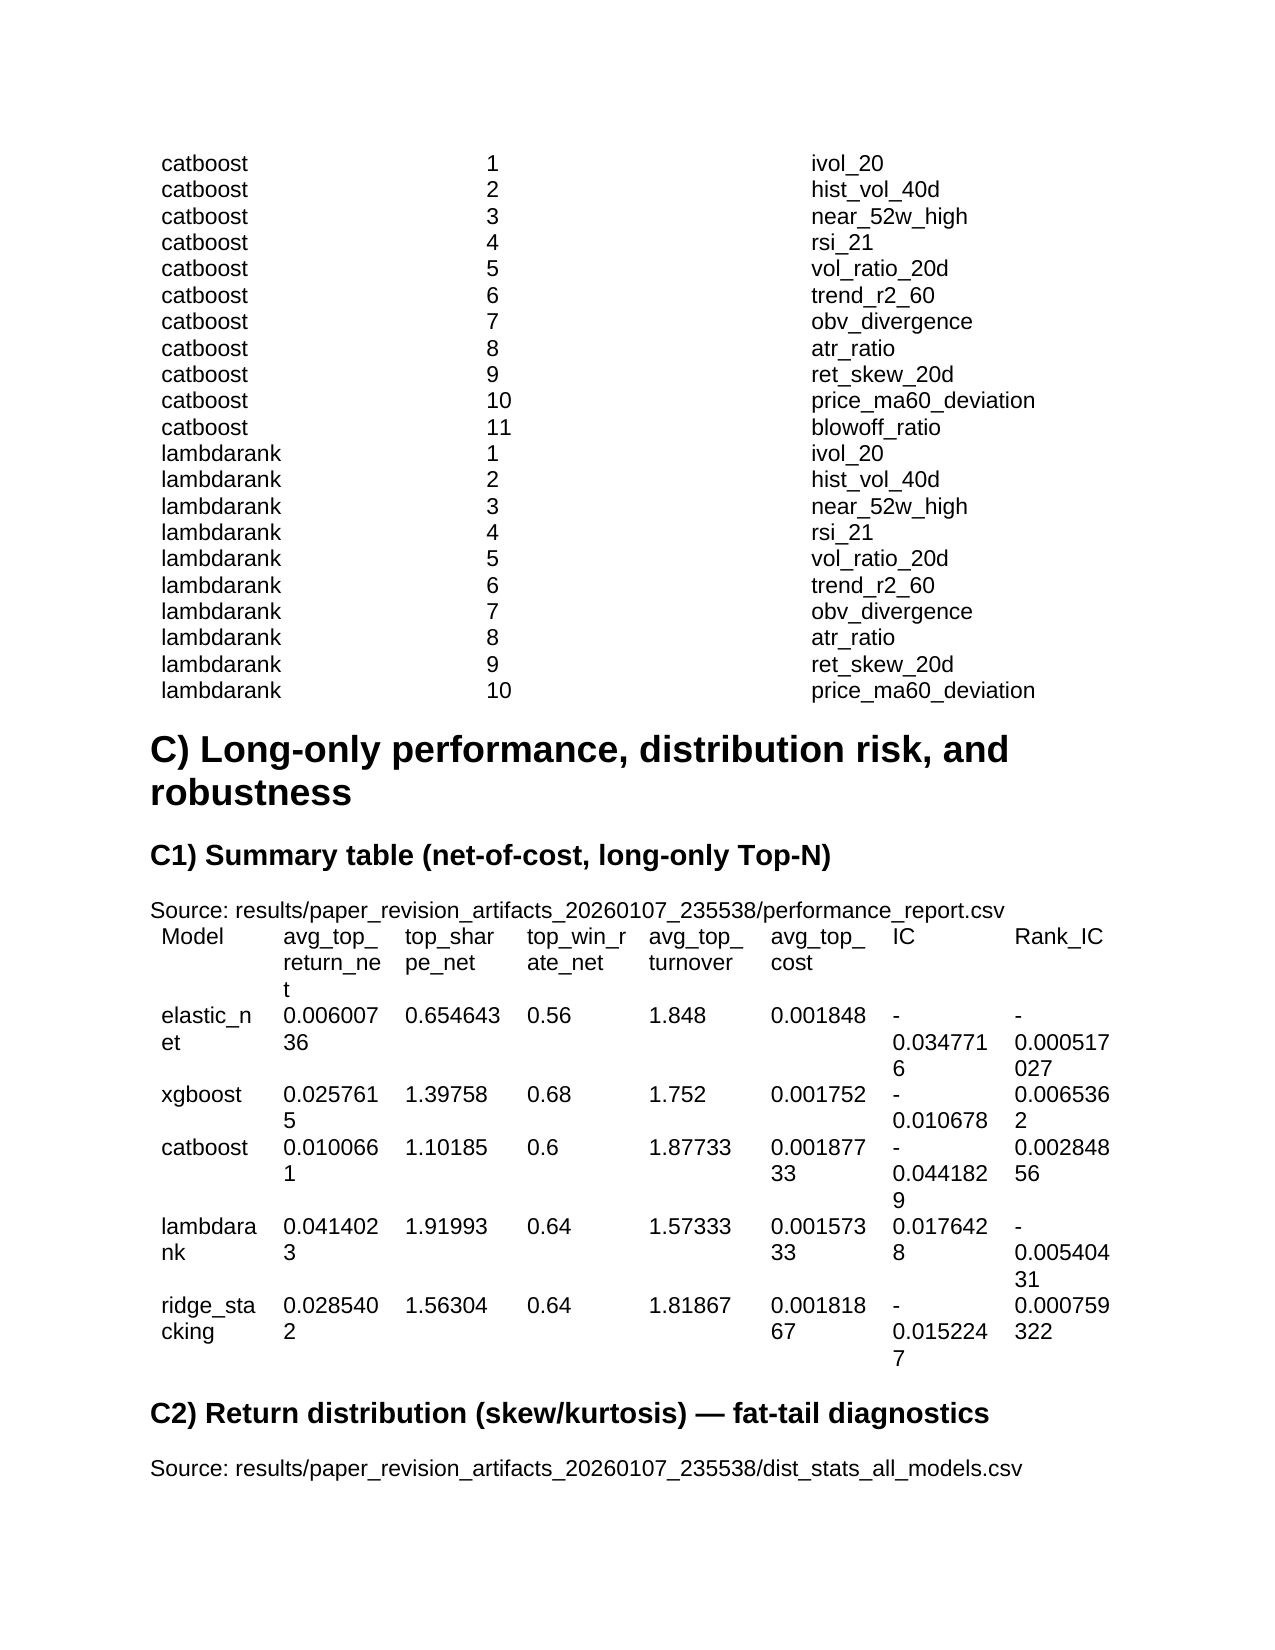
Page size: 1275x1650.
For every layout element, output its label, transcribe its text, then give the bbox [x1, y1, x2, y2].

table_cell 0.64 [516, 1292, 637, 1371]
table_cell catboost [150, 282, 475, 308]
table_cell 1.848 [638, 1002, 759, 1081]
table_cell near_52w_high [800, 203, 1125, 229]
table_cell 9 [475, 651, 800, 677]
table_cell -0.000517027 [1003, 1002, 1125, 1081]
subtitle C) Long-only performance, distribution risk, and robustness [150, 727, 1125, 813]
table_cell 0.00157333 [759, 1213, 881, 1292]
subtitle C2) Return distribution (skew/kurtosis) — fat-tail diagnostics [150, 1396, 1125, 1429]
table_cell 0.0065362 [1003, 1081, 1125, 1134]
table_cell 8 [475, 624, 800, 651]
table_header avg_top_turnover [638, 923, 759, 1002]
table_header top_sharpe_net [394, 923, 516, 1002]
table_cell 0.6 [516, 1134, 637, 1213]
table_cell 6 [475, 282, 800, 308]
table_cell catboost [150, 176, 475, 203]
table_cell ivol_20 [800, 440, 1125, 466]
table_cell 4 [475, 229, 800, 255]
table_cell 3 [475, 203, 800, 229]
table_cell 1.81867 [638, 1292, 759, 1371]
table_cell lambdarank [150, 598, 475, 624]
table_header avg_top_cost [759, 923, 881, 1002]
table_cell 0.0414023 [272, 1213, 394, 1292]
subtitle C1) Summary table (net-of-cost, long-only Top-N) [150, 838, 1125, 872]
table_cell 0.001848 [759, 1002, 881, 1081]
table_header Model [150, 923, 272, 1002]
table_cell price_ma60_deviation [800, 387, 1125, 413]
table_cell lambdarank [150, 466, 475, 493]
table_cell vol_ratio_20d [800, 255, 1125, 282]
table_cell lambdarank [150, 677, 475, 703]
table_cell 10 [475, 677, 800, 703]
table_cell near_52w_high [800, 493, 1125, 519]
table_cell lambdarank [150, 440, 475, 466]
table_cell 6 [475, 572, 800, 598]
table_cell trend_r2_60 [800, 282, 1125, 308]
table_cell 0.56 [516, 1002, 637, 1081]
table_cell 11 [475, 414, 800, 440]
table_cell catboost [150, 308, 475, 334]
table_header IC [881, 923, 1003, 1002]
table_cell 2 [475, 466, 800, 493]
table_cell 5 [475, 255, 800, 282]
table_cell 5 [475, 545, 800, 572]
table_cell ridge_stacking [150, 1292, 272, 1371]
table_cell 0.00187733 [759, 1134, 881, 1213]
table_cell rsi_21 [800, 229, 1125, 255]
table_cell 1.87733 [638, 1134, 759, 1213]
table_cell hist_vol_40d [800, 176, 1125, 203]
table_cell 10 [475, 387, 800, 413]
table_cell lambdarank [150, 572, 475, 598]
table_cell -0.0152247 [881, 1292, 1003, 1371]
table_cell 1.91993 [394, 1213, 516, 1292]
table_cell 8 [475, 335, 800, 361]
table_cell 0.00284856 [1003, 1134, 1125, 1213]
table_cell -0.010678 [881, 1081, 1003, 1134]
table_header top_win_rate_net [516, 923, 637, 1002]
table_cell blowoff_ratio [800, 414, 1125, 440]
text Source: results/paper_revision_artifacts_20260107_235538/performance_report.csv [150, 897, 1125, 923]
table_cell 7 [475, 598, 800, 624]
table_cell ret_skew_20d [800, 651, 1125, 677]
table_cell lambdarank [150, 1213, 272, 1292]
table_cell catboost [150, 1134, 272, 1213]
table_header avg_top_return_net [272, 923, 394, 1002]
table_cell catboost [150, 150, 475, 176]
table_header Rank_IC [1003, 923, 1125, 1002]
table_cell 1.57333 [638, 1213, 759, 1292]
table_cell obv_divergence [800, 598, 1125, 624]
table_cell 7 [475, 308, 800, 334]
table_cell lambdarank [150, 493, 475, 519]
table_cell 4 [475, 519, 800, 545]
table_cell 3 [475, 493, 800, 519]
table_cell 0.000759322 [1003, 1292, 1125, 1371]
table_cell ret_skew_20d [800, 361, 1125, 387]
table_cell 9 [475, 361, 800, 387]
table_cell elastic_net [150, 1002, 272, 1081]
table_cell 1.752 [638, 1081, 759, 1134]
table_cell catboost [150, 255, 475, 282]
table_cell -0.0441829 [881, 1134, 1003, 1213]
table_cell catboost [150, 387, 475, 413]
table_cell 0.001752 [759, 1081, 881, 1134]
table_cell catboost [150, 414, 475, 440]
table_cell catboost [150, 361, 475, 387]
table_cell lambdarank [150, 519, 475, 545]
table_cell atr_ratio [800, 624, 1125, 651]
table_cell 0.00600736 [272, 1002, 394, 1081]
table_cell -0.0347716 [881, 1002, 1003, 1081]
table_cell 0.654643 [394, 1002, 516, 1081]
table_cell catboost [150, 203, 475, 229]
table_cell catboost [150, 335, 475, 361]
table_cell obv_divergence [800, 308, 1125, 334]
table_cell lambdarank [150, 651, 475, 677]
table_cell lambdarank [150, 624, 475, 651]
text Source: results/paper_revision_artifacts_20260107_235538/dist_stats_all_models.csv [150, 1454, 1125, 1481]
table_cell atr_ratio [800, 335, 1125, 361]
table_cell lambdarank [150, 545, 475, 572]
table_cell ivol_20 [800, 150, 1125, 176]
table_cell 1 [475, 440, 800, 466]
table_cell 0.00181867 [759, 1292, 881, 1371]
table_cell 1.10185 [394, 1134, 516, 1213]
table_cell 0.0100661 [272, 1134, 394, 1213]
table_cell 1 [475, 150, 800, 176]
table_cell 1.56304 [394, 1292, 516, 1371]
table_cell -0.00540431 [1003, 1213, 1125, 1292]
table_cell 0.68 [516, 1081, 637, 1134]
table_cell price_ma60_deviation [800, 677, 1125, 703]
table_cell xgboost [150, 1081, 272, 1134]
table_cell vol_ratio_20d [800, 545, 1125, 572]
table_cell catboost [150, 229, 475, 255]
table_cell 0.64 [516, 1213, 637, 1292]
table_cell 0.0257615 [272, 1081, 394, 1134]
table_cell rsi_21 [800, 519, 1125, 545]
table_cell 2 [475, 176, 800, 203]
table_cell 0.0285402 [272, 1292, 394, 1371]
table_cell 1.39758 [394, 1081, 516, 1134]
table_cell hist_vol_40d [800, 466, 1125, 493]
table_cell trend_r2_60 [800, 572, 1125, 598]
table_cell 0.0176428 [881, 1213, 1003, 1292]
